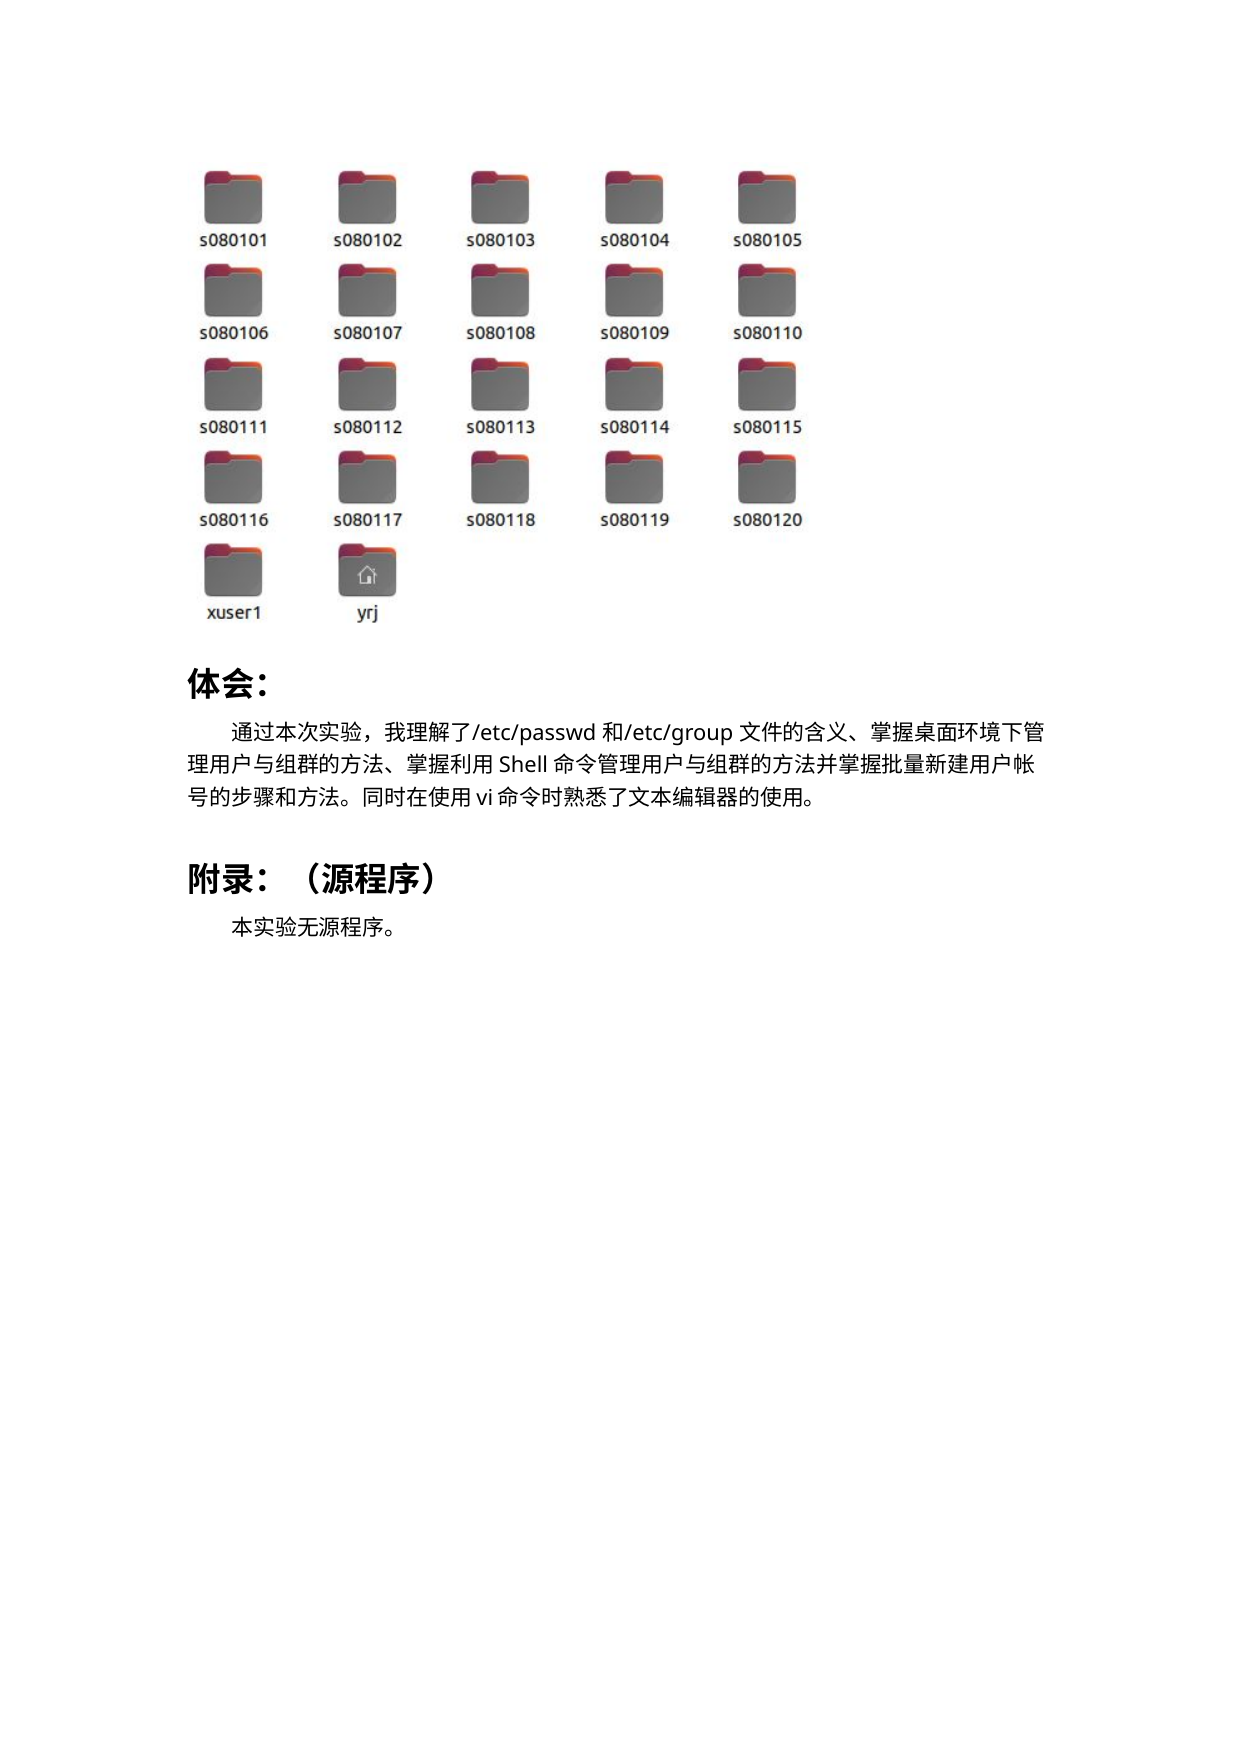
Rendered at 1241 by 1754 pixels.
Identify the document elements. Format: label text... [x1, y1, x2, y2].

picture [187, 162, 826, 639]
text 通过本次实验，我理解了/etc/passwd 和/etc/group 文件的含义、掌握桌面环境下管理用户与组群的方法、掌握利用 Shell 命令管理用户与组群的方法并掌握批量新建用户帐号的步骤和方法。同时在使用vi命令时熟悉了文本编辑器的使用。 [187, 714, 1053, 812]
text 体会： [187, 649, 1053, 714]
text 本实验无源程序。 [187, 909, 1053, 942]
text 附录：（源程序） [187, 844, 1053, 909]
